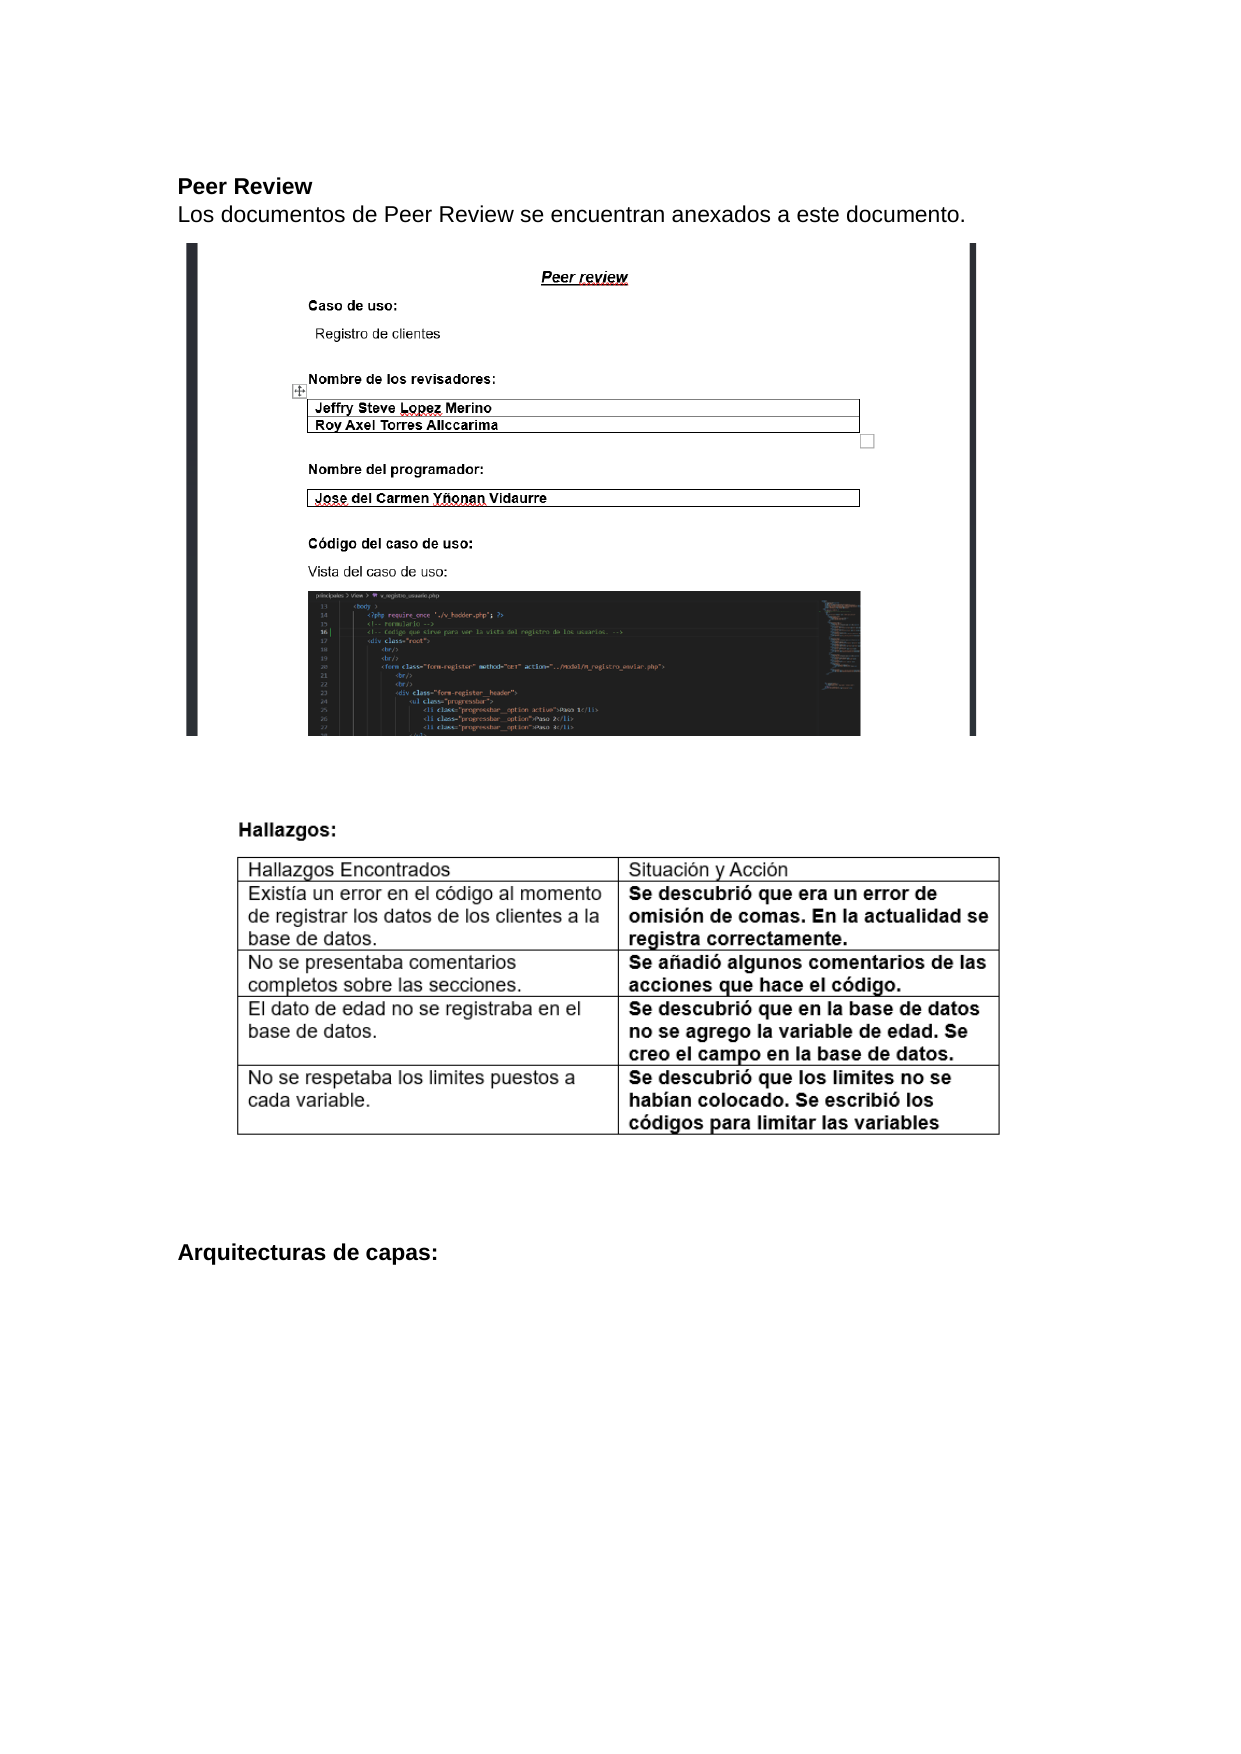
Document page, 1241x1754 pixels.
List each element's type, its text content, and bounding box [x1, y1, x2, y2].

picture [177, 787, 1033, 1166]
text Arquitecturas de capas: [177, 1238, 1063, 1265]
subtitle Peer Review [177, 173, 1063, 199]
text Los documentos de Peer Review se encuentran anexados a este documento. [177, 201, 1063, 227]
picture [186, 243, 977, 736]
